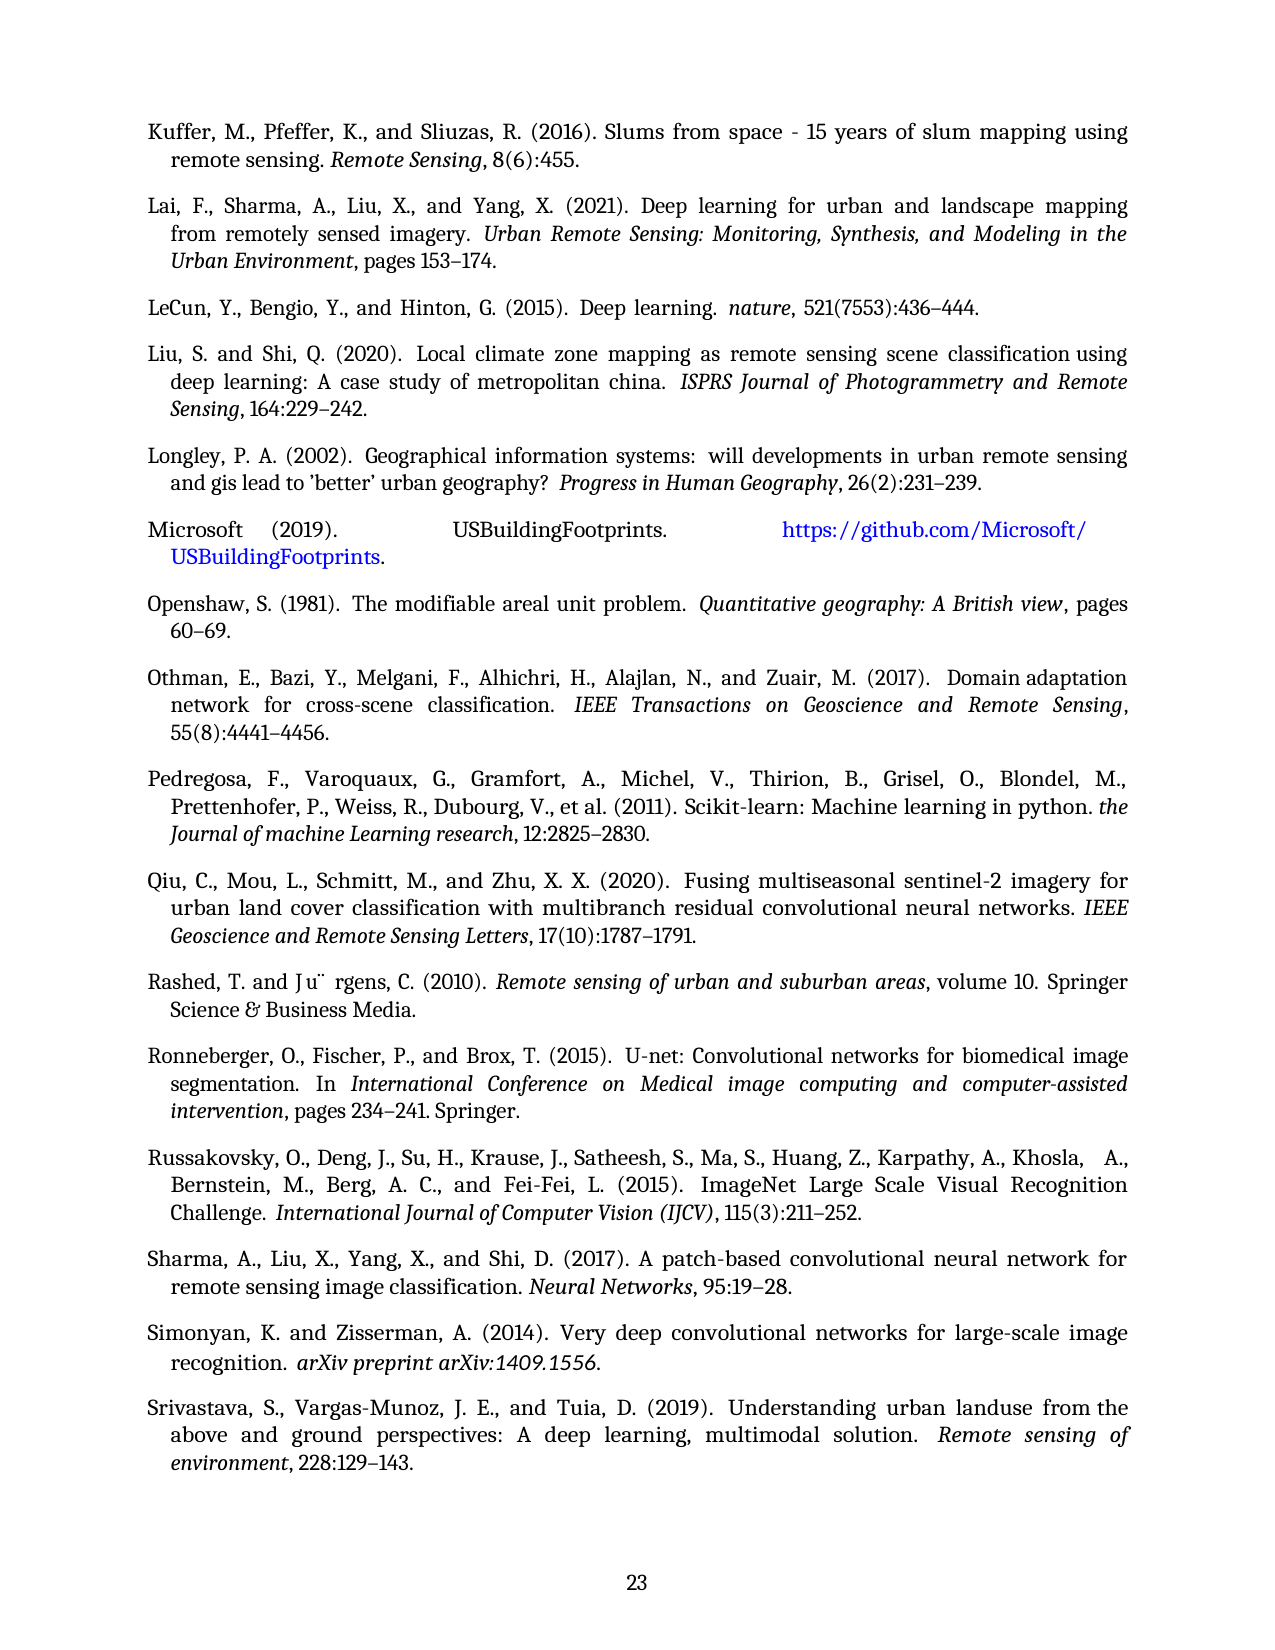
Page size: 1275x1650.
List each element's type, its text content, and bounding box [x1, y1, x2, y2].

text Lai, F., Sharma, A., Liu, X., and Yang, X. (2021). Deep learning for urban and landscape mapping from remotely sensed imagery. Urban Remote Sensing: Monitoring, Synthesis, and Modeling in the Urban Environment, pages 153–174. [147, 193, 1128, 274]
text Sharma, A., Liu, X., Yang, X., and Shi, D. (2017). A patch-based convolutional neural network for remote sensing image classification. Neural Networks, 95:19–28. [147, 1246, 1128, 1300]
text Kuffer, M., Pfeffer, K., and Sliuzas, R. (2016). Slums from space - 15 years of slum mapping using remote sensing. Remote Sensing, 8(6):455. [147, 119, 1128, 173]
text Russakovsky, O., Deng, J., Su, H., Krause, J., Satheesh, S., Ma, S., Huang, Z., Karpathy, A., Khosla, A., Bernstein, M., Berg, A. C., and Fei-Fei, L. (2015). ImageNet Large Scale Visual Recognition Challenge. International Journal of Computer Vision (IJCV), 115(3):211–252. [147, 1144, 1128, 1226]
text LeCun, Y., Bengio, Y., and Hinton, G. (2015). Deep learning. nature, 521(7553):436–444. [148, 294, 1204, 321]
text Microsoft (2019). USBuildingFootprints. https://github.com/Microsoft/ USBuildingFootprints. [147, 516, 1128, 570]
text Srivastava, S., Vargas-Munoz, J. E., and Tuia, D. (2019). Understanding urban landuse from the above and ground perspectives: A deep learning, multimodal solution. Remote sensing of environment, 228:129–143. [147, 1394, 1128, 1476]
text Qiu, C., Mou, L., Schmitt, M., and Zhu, X. X. (2020). Fusing multiseasonal sentinel-2 imagery for urban land cover classification with multibranch residual convolutional neural networks. IEEE Geoscience and Remote Sensing Letters, 17(10):1787–1791. [147, 867, 1128, 949]
text Liu, S. and Shi, Q. (2020). Local climate zone mapping as remote sensing scene classification using deep learning: A case study of metropolitan china. ISPRS Journal of Photogrammetry and Remote Sensing, 164:229–242. [147, 341, 1128, 423]
text Othman, E., Bazi, Y., Melgani, F., Alhichri, H., Alajlan, N., and Zuair, M. (2017). Domain adaptation network for cross-scene classification. IEEE Transactions on Geoscience and Remote Sensing, 55(8):4441–4456. [147, 664, 1128, 746]
text Longley, P. A. (2002). Geographical information systems: will developments in urban remote sensing and gis lead to ’better’ urban geography? Progress in Human Geography, 26(2):231–239. [147, 442, 1128, 496]
text Openshaw, S. (1981). The modifiable areal unit problem. Quantitative geography: A British view, pages 60–69. [147, 590, 1128, 644]
text Pedregosa, F., Varoquaux, G., Gramfort, A., Michel, V., Thirion, B., Grisel, O., Blondel, M., Prettenhofer, P., Weiss, R., Dubourg, V., et al. (2011). Scikit-learn: Machine learning in python. the Journal of machine Learning research, 12:2825–2830. [147, 766, 1128, 847]
text Simonyan, K. and Zisserman, A. (2014). Very deep convolutional networks for large-scale image recognition. arXiv preprint arXiv:1409.1556. [147, 1320, 1128, 1376]
text Rashed, T. and Ju¨ rgens, C. (2010). Remote sensing of urban and suburban areas, volume 10. Springer Science & Business Media. [147, 969, 1128, 1023]
text Ronneberger, O., Fischer, P., and Brox, T. (2015). U-net: Convolutional networks for biomedical image segmentation. In International Conference on Medical image computing and computer-assisted intervention, pages 234–241. Springer. [147, 1043, 1128, 1124]
